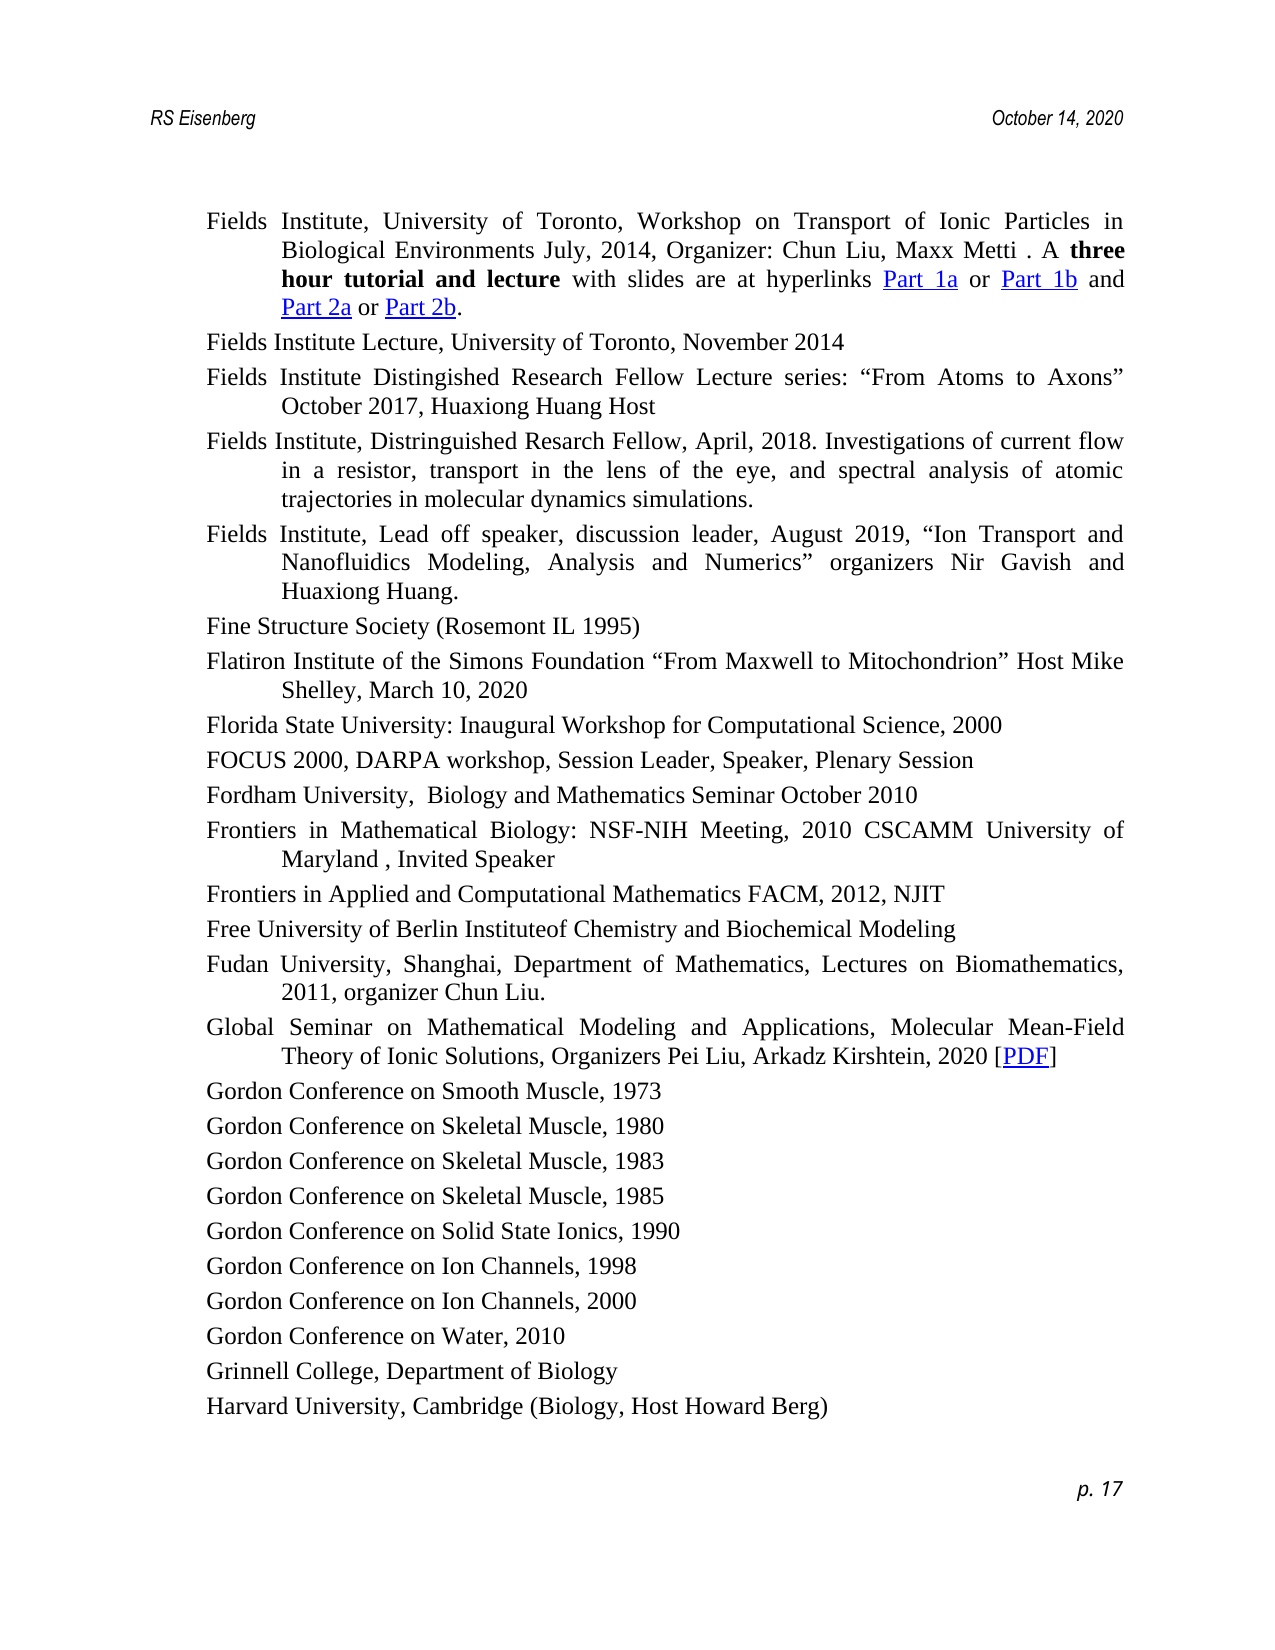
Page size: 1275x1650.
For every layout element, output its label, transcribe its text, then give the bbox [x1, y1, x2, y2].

text Fields Institute, Lead off speaker, discussion leader, August 2019, “Ion Transport and Nanofluidics Modeling, Analysis and Numerics” organizers Nir Gavish and Huaxiong Huang. [206, 519, 1125, 605]
text Gordon Conference on Solid State Ionics, 1990 [206, 1216, 1125, 1245]
text Frontiers in Applied and Computational Mathematics FACM, 2012, NJIT [206, 879, 1125, 907]
text Fields Institute Lecture, University of Toronto, November 2014 [206, 327, 1125, 356]
text Grinnell College, Department of Biology [206, 1356, 1125, 1385]
text Global Seminar on Mathematical Modeling and Applications, Molecular Mean-Field Theory of Ionic Solutions, Organizers Pei Liu, Arkadz Kirshtein, 2020 [PDF] [206, 1012, 1125, 1070]
text Gordon Conference on Skeletal Muscle, 1983 [206, 1146, 1125, 1175]
text Gordon Conference on Ion Channels, 2000 [206, 1286, 1125, 1315]
text Gordon Conference on Ion Channels, 1998 [206, 1251, 1125, 1280]
text Free University of Berlin Instituteof Chemistry and Biochemical Modeling [206, 914, 1125, 942]
text Frontiers in Mathematical Biology: NSF-NIH Meeting, 2010 CSCAMM University of Maryland , Invited Speaker [206, 815, 1125, 872]
text Gordon Conference on Smooth Muscle, 1973 [206, 1076, 1125, 1105]
text Fine Structure Society (Rosemont IL 1995) [206, 611, 1125, 640]
text Gordon Conference on Skeletal Muscle, 1985 [206, 1181, 1125, 1210]
text Fields Institute, University of Toronto, Workshop on Transport of Ionic Particles in Biological Environments July, 2014, Organizer: Chun Liu, Maxx Metti . A three hour tutorial and lecture with slides are at hyperlinks Part 1a or Part 1b and Part 2a or Part 2b. [206, 206, 1125, 321]
text Harvard University, Cambridge (Biology, Host Howard Berg) [206, 1391, 1125, 1420]
text Florida State University: Inaugural Workshop for Computational Science, 2000 [206, 710, 1125, 739]
text Fudan University, Shanghai, Department of Mathematics, Lectures on Biomathematics, 2011, organizer Chun Liu. [206, 949, 1125, 1006]
text Fields Institute, Distringuished Resarch Fellow, April, 2018. Investigations of current flow in a resistor, transport in the lens of the eye, and spectral analysis of atomic trajectories in molecular dynamics simulations. [206, 426, 1125, 512]
text Fordham University, Biology and Mathematics Seminar October 2010 [206, 780, 1125, 809]
text FOCUS 2000, DARPA workshop, Session Leader, Speaker, Plenary Session [206, 745, 1125, 774]
text Gordon Conference on Skeletal Muscle, 1980 [206, 1111, 1125, 1140]
text Flatiron Institute of the Simons Foundation “From Maxwell to Mitochondrion” Host Mike Shelley, March 10, 2020 [206, 646, 1125, 704]
text Fields Institute Distingished Research Fellow Lecture series: “From Atoms to Axons” October 2017, Huaxiong Huang Host [206, 362, 1125, 420]
text Gordon Conference on Water, 2010 [206, 1321, 1125, 1350]
